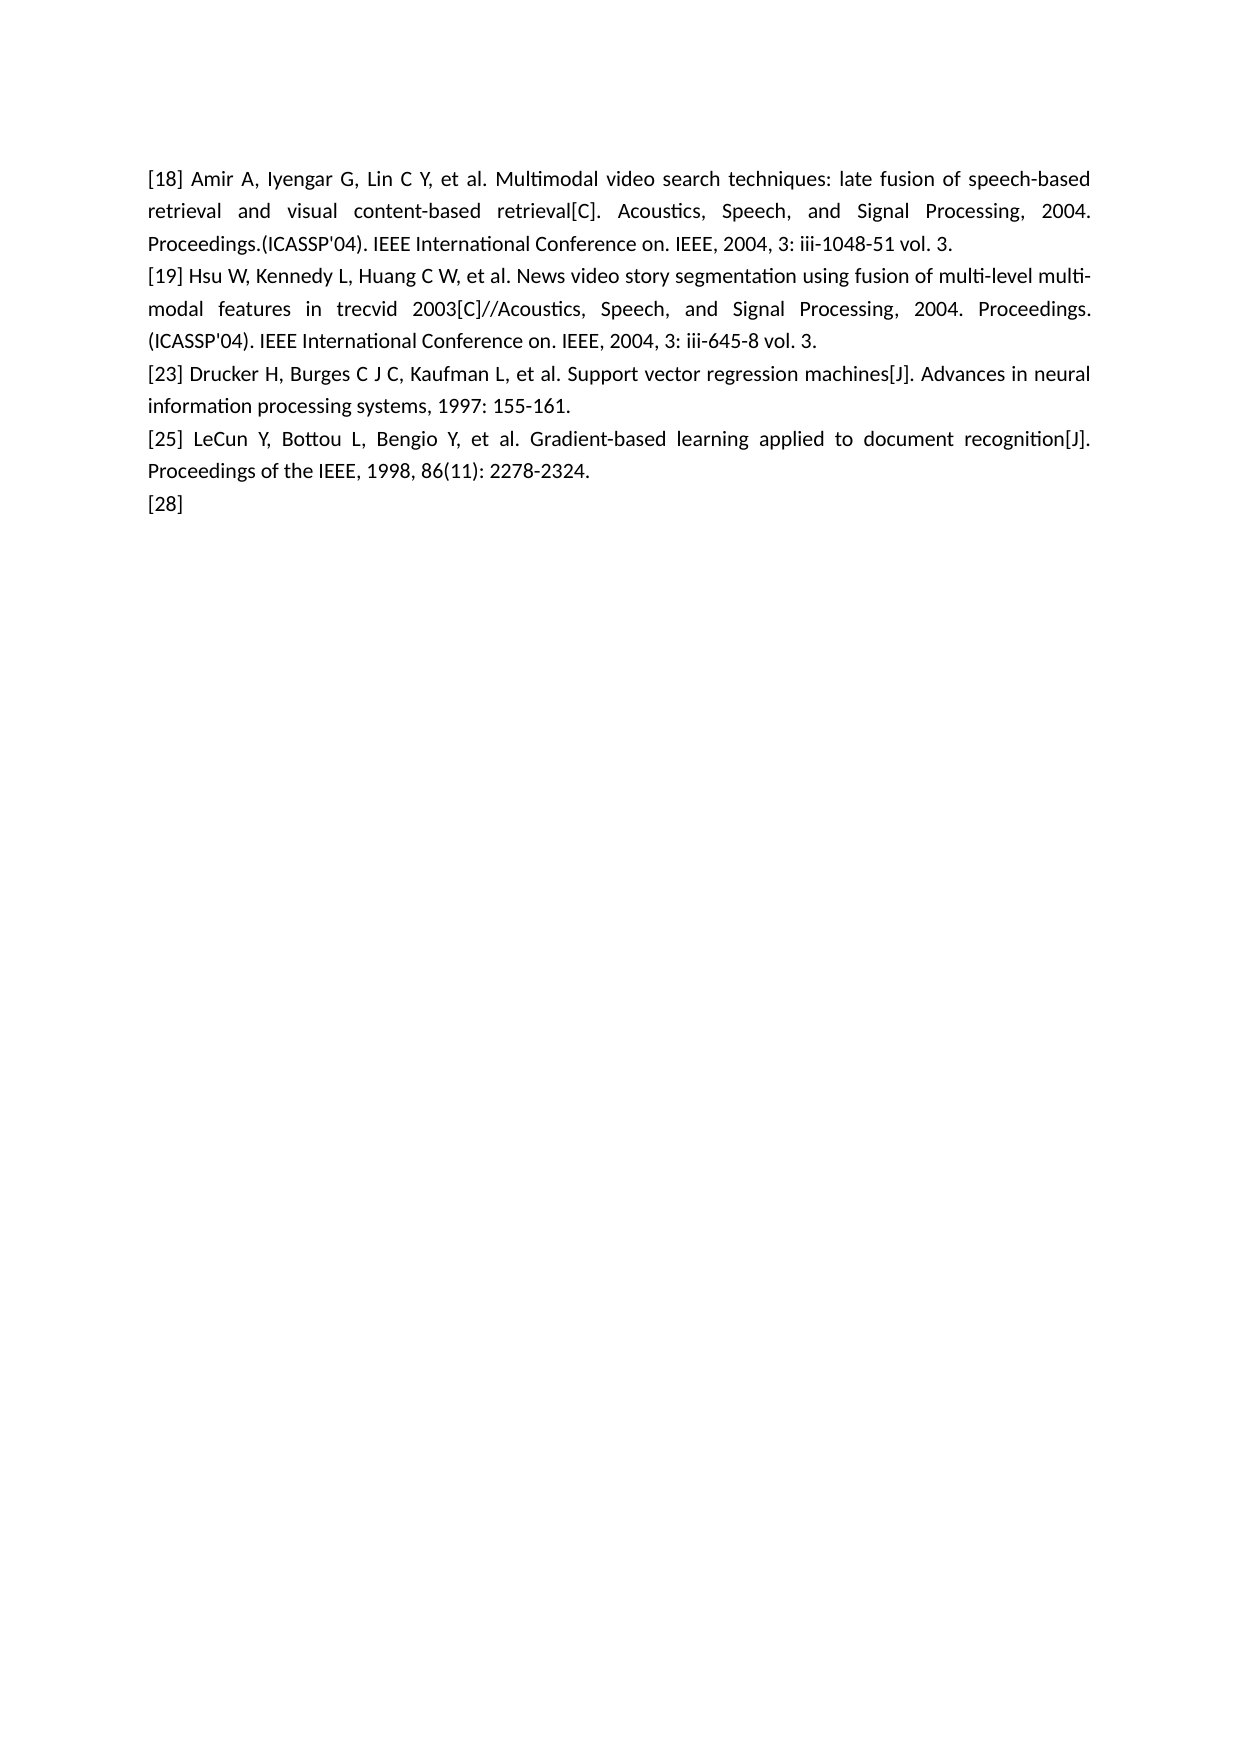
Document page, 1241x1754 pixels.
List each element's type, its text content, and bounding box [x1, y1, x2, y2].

text [18] Amir A, Iyengar G, Lin C Y, et al. Multimodal video search techniques: late fusion of speech-based retrieval and visual content-based retrieval[C]. Acoustics, Speech, and Signal Processing, 2004. Proceedings.(ICASSP'04). IEEE International Conference on. IEEE, 2004, 3: iii-1048-51 vol. 3. [148, 162, 1092, 259]
text [23] Drucker H, Burges C J C, Kaufman L, et al. Support vector regression machines[J]. Advances in neural information processing systems, 1997: 155-161. [148, 357, 1092, 422]
text [25] LeCun Y, Bottou L, Bengio Y, et al. Gradient-based learning applied to document recognition[J]. Proceedings of the IEEE, 1998, 86(11): 2278-2324. [148, 422, 1092, 487]
text [19] Hsu W, Kennedy L, Huang C W, et al. News video story segmentation using fusion of multi-level multi-modal features in trecvid 2003[C]//Acoustics, Speech, and Signal Processing, 2004. Proceedings.(ICASSP'04). IEEE International Conference on. IEEE, 2004, 3: iii-645-8 vol. 3. [148, 259, 1092, 357]
text [28] [148, 487, 1092, 519]
